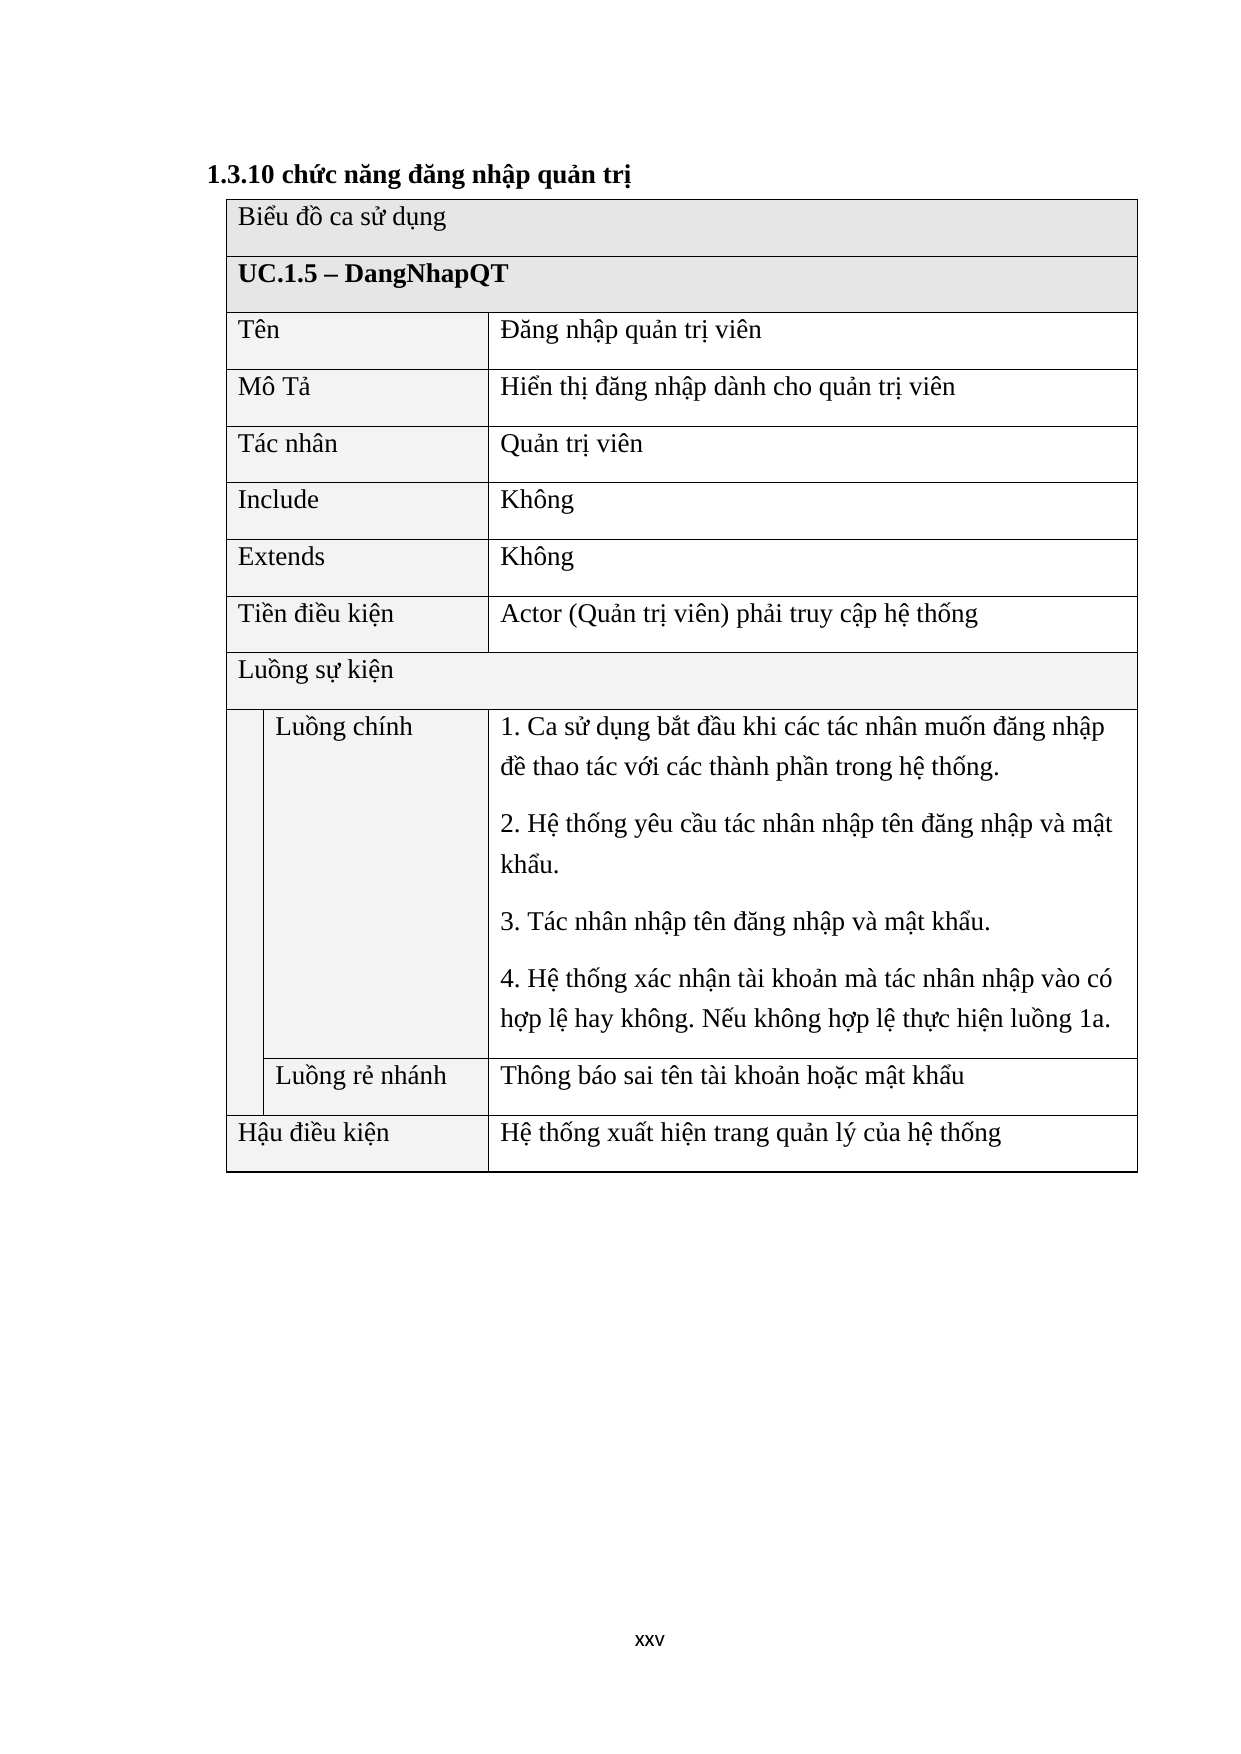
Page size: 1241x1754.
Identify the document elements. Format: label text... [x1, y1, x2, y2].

table_cell Thông báo sai tên tài khoản hoặc mật khẩu [489, 1059, 1137, 1115]
table_cell Mô Tả [227, 370, 488, 426]
table_cell Luồng rẻ nhánh [264, 1059, 488, 1115]
table_cell Đăng nhập quản trị viên [489, 313, 1137, 369]
table_cell [227, 710, 263, 1115]
table_cell Tên [227, 313, 488, 369]
table_cell Include [227, 483, 488, 539]
table_cell Tiền điều kiện [227, 597, 488, 652]
table_cell Actor (Quản trị viên) phải truy cập hệ thống [489, 597, 1137, 652]
list chức năng đăng nhập quản trị [207, 158, 1122, 190]
table_cell 1. Ca sử dụng bắt đầu khi các tác nhân muốn đăng nhập đề thao tác với các thành phần trong hệ thống. 2. Hệ thống yêu cầu tác nhân nhập tên đăng nhập và mật khẩu. 3. Tác nhân nhập tên đăng nhập và mật khẩu. 4. Hệ thống xác nhận tài khoản mà tác nhân nhập vào có hợp lệ hay không. Nếu không hợp lệ thực hiện luồng 1a. [489, 710, 1137, 1058]
table_cell Không [489, 540, 1137, 596]
table_cell Không [489, 483, 1137, 539]
table_cell Luồng chính [264, 710, 488, 1058]
table_cell Tác nhân [227, 427, 488, 482]
table_cell Hiển thị đăng nhập dành cho quản trị viên [489, 370, 1137, 426]
table_cell Hậu điều kiện [227, 1116, 488, 1171]
table_header Biểu đồ ca sử dụng [227, 200, 1137, 256]
table_cell Luồng sự kiện [227, 653, 1137, 709]
table_cell Hệ thống xuất hiện trang quản lý của hệ thống [489, 1116, 1137, 1171]
table_cell Extends [227, 540, 488, 596]
table_cell UC.1.5 – DangNhapQT [227, 257, 1137, 312]
table_cell Quản trị viên [489, 427, 1137, 482]
